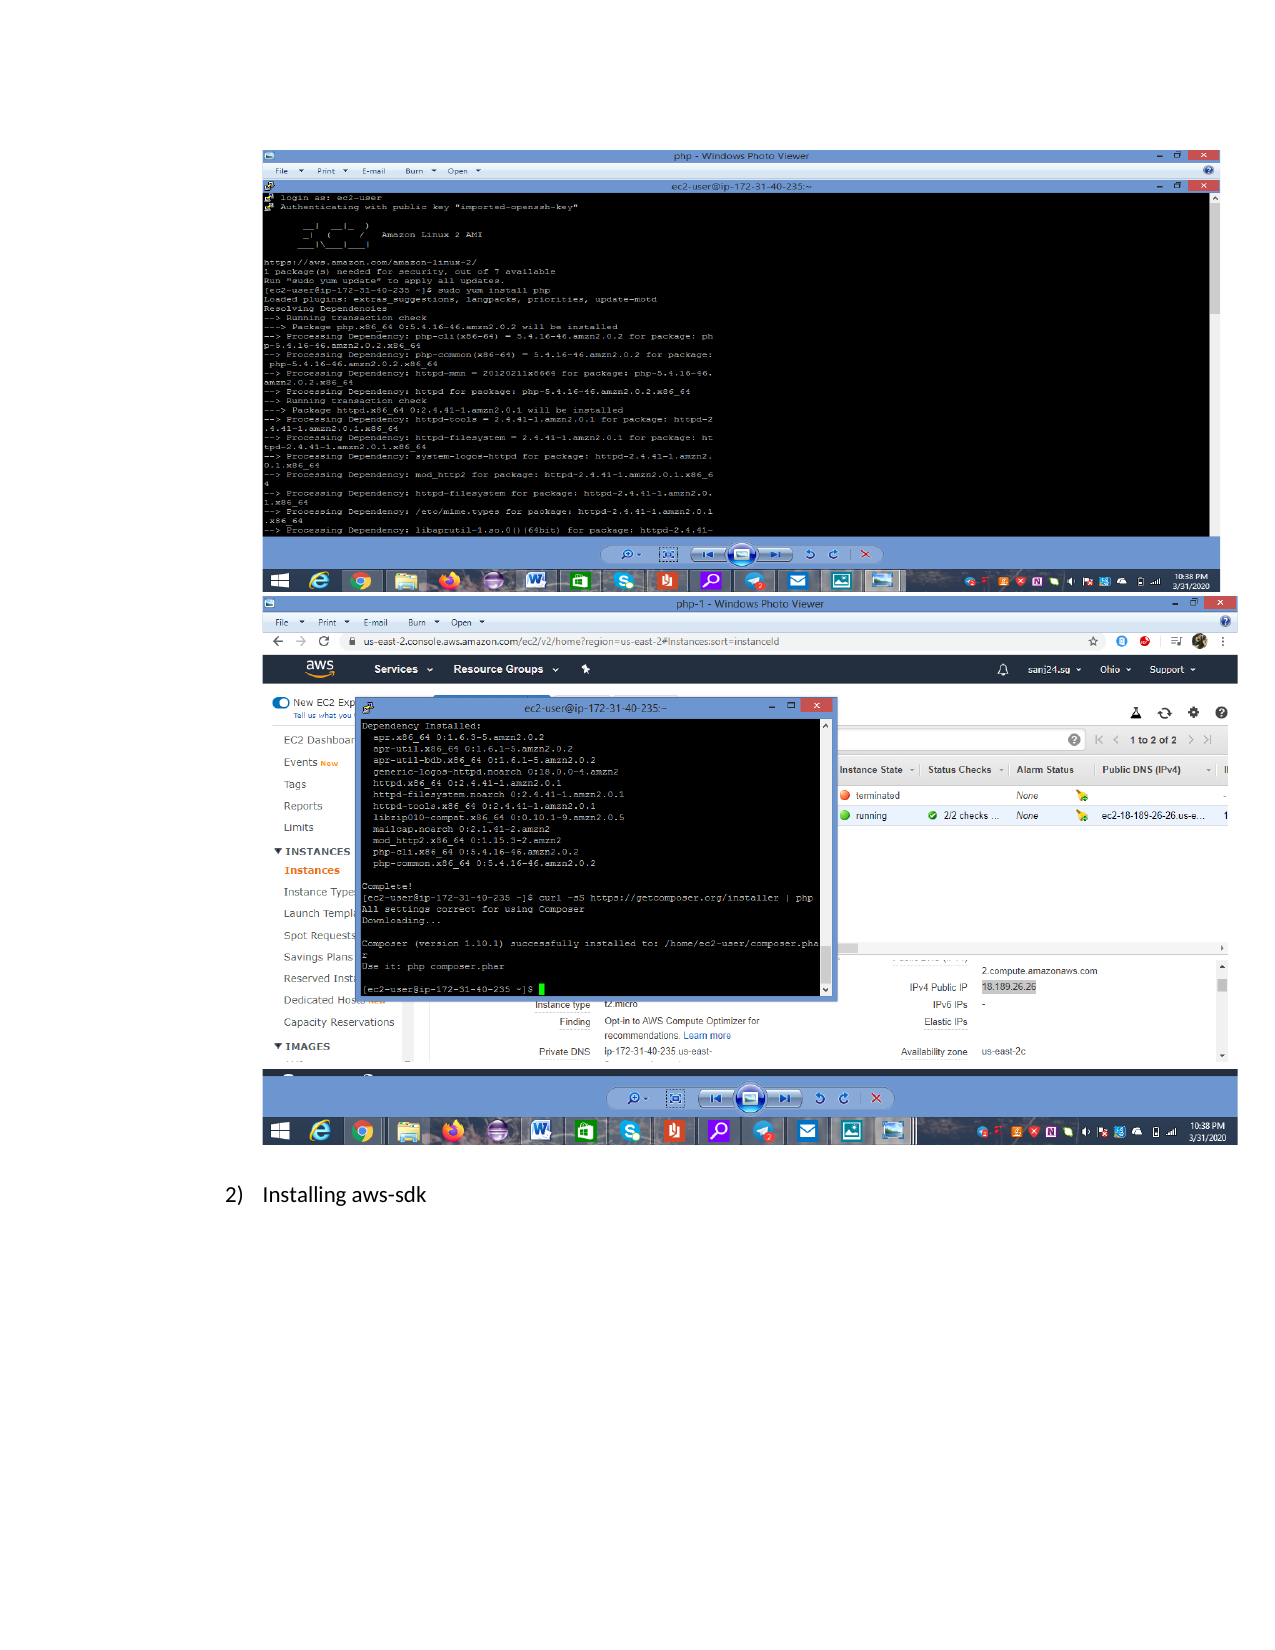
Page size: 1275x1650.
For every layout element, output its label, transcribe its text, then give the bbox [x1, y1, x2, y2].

picture [262, 596, 1238, 1145]
picture [262, 150, 1221, 592]
list Installing aws-sdk [225, 1181, 1125, 1208]
